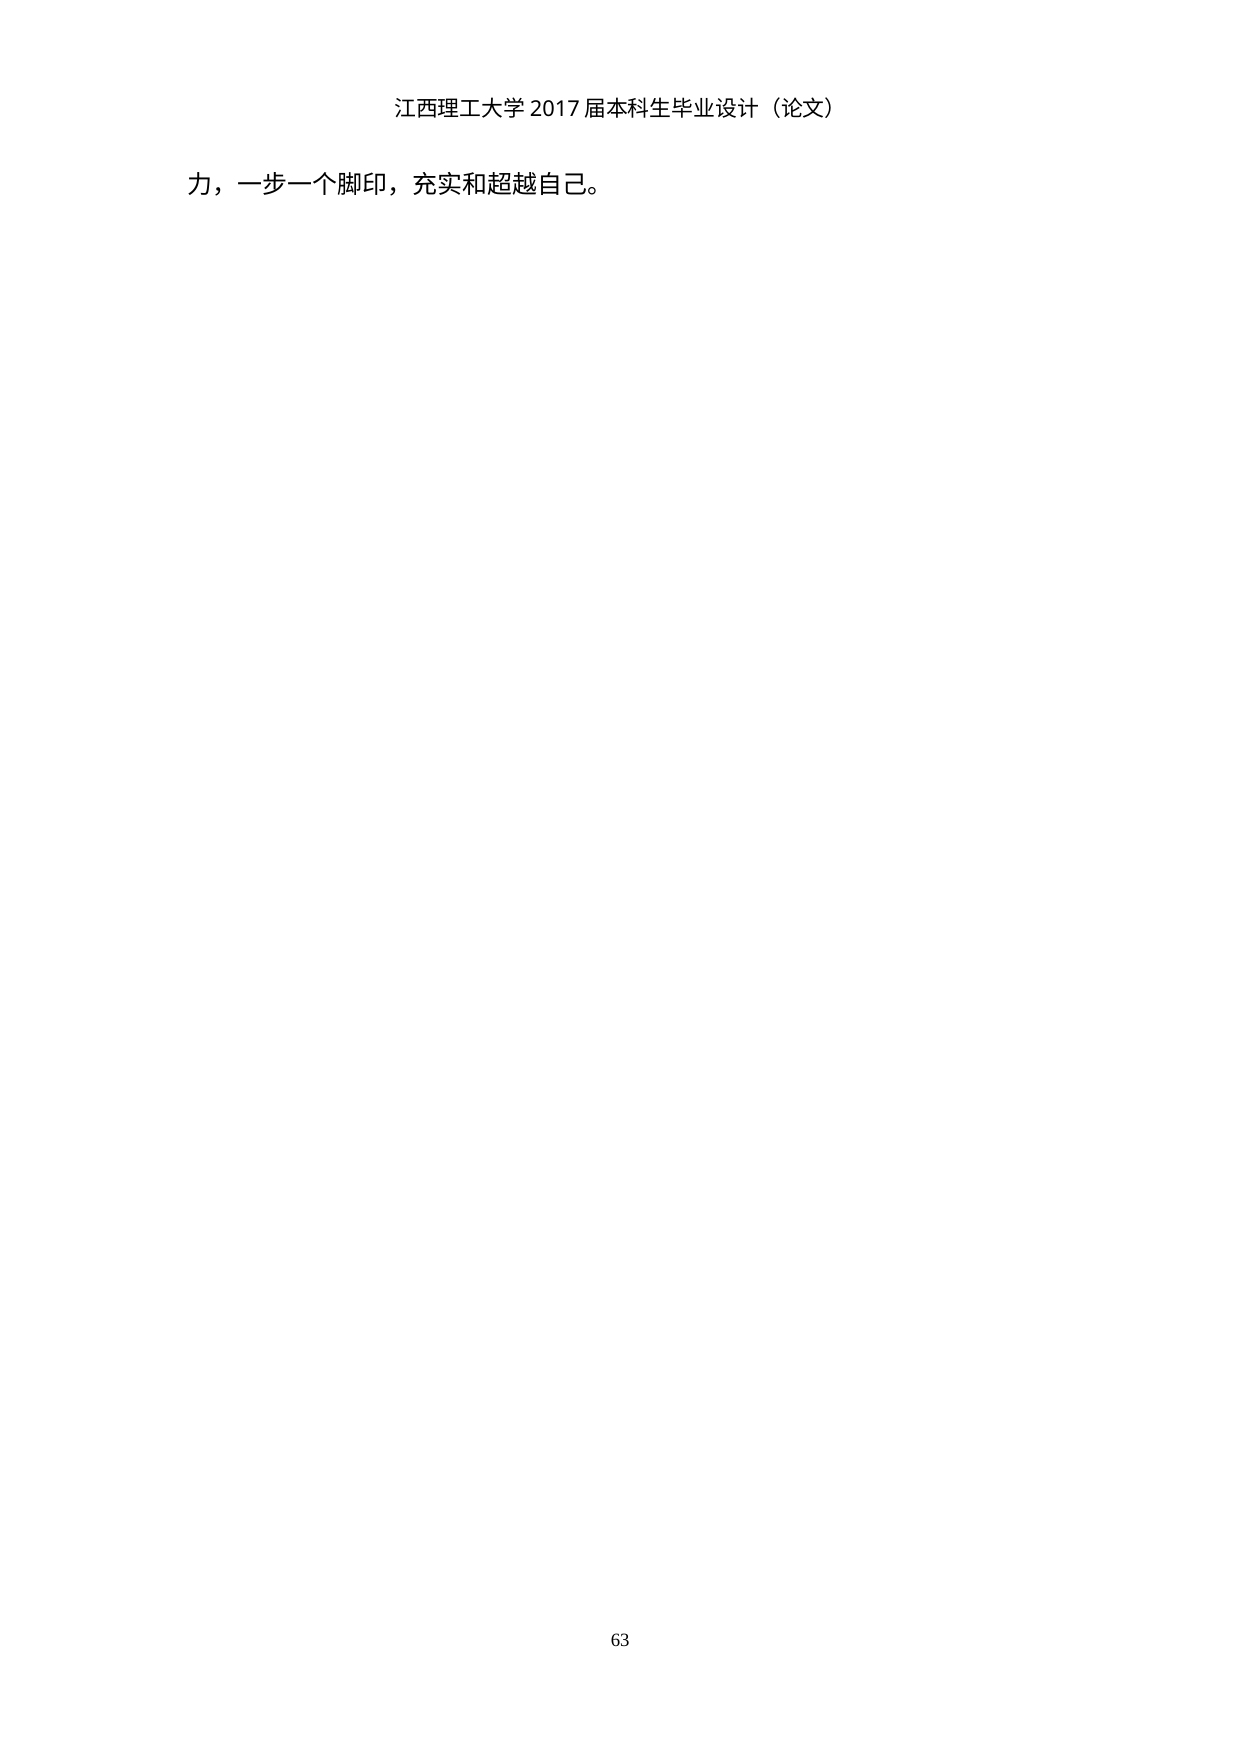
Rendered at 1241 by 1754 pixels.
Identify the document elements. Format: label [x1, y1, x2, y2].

text [187, 150, 1053, 215]
